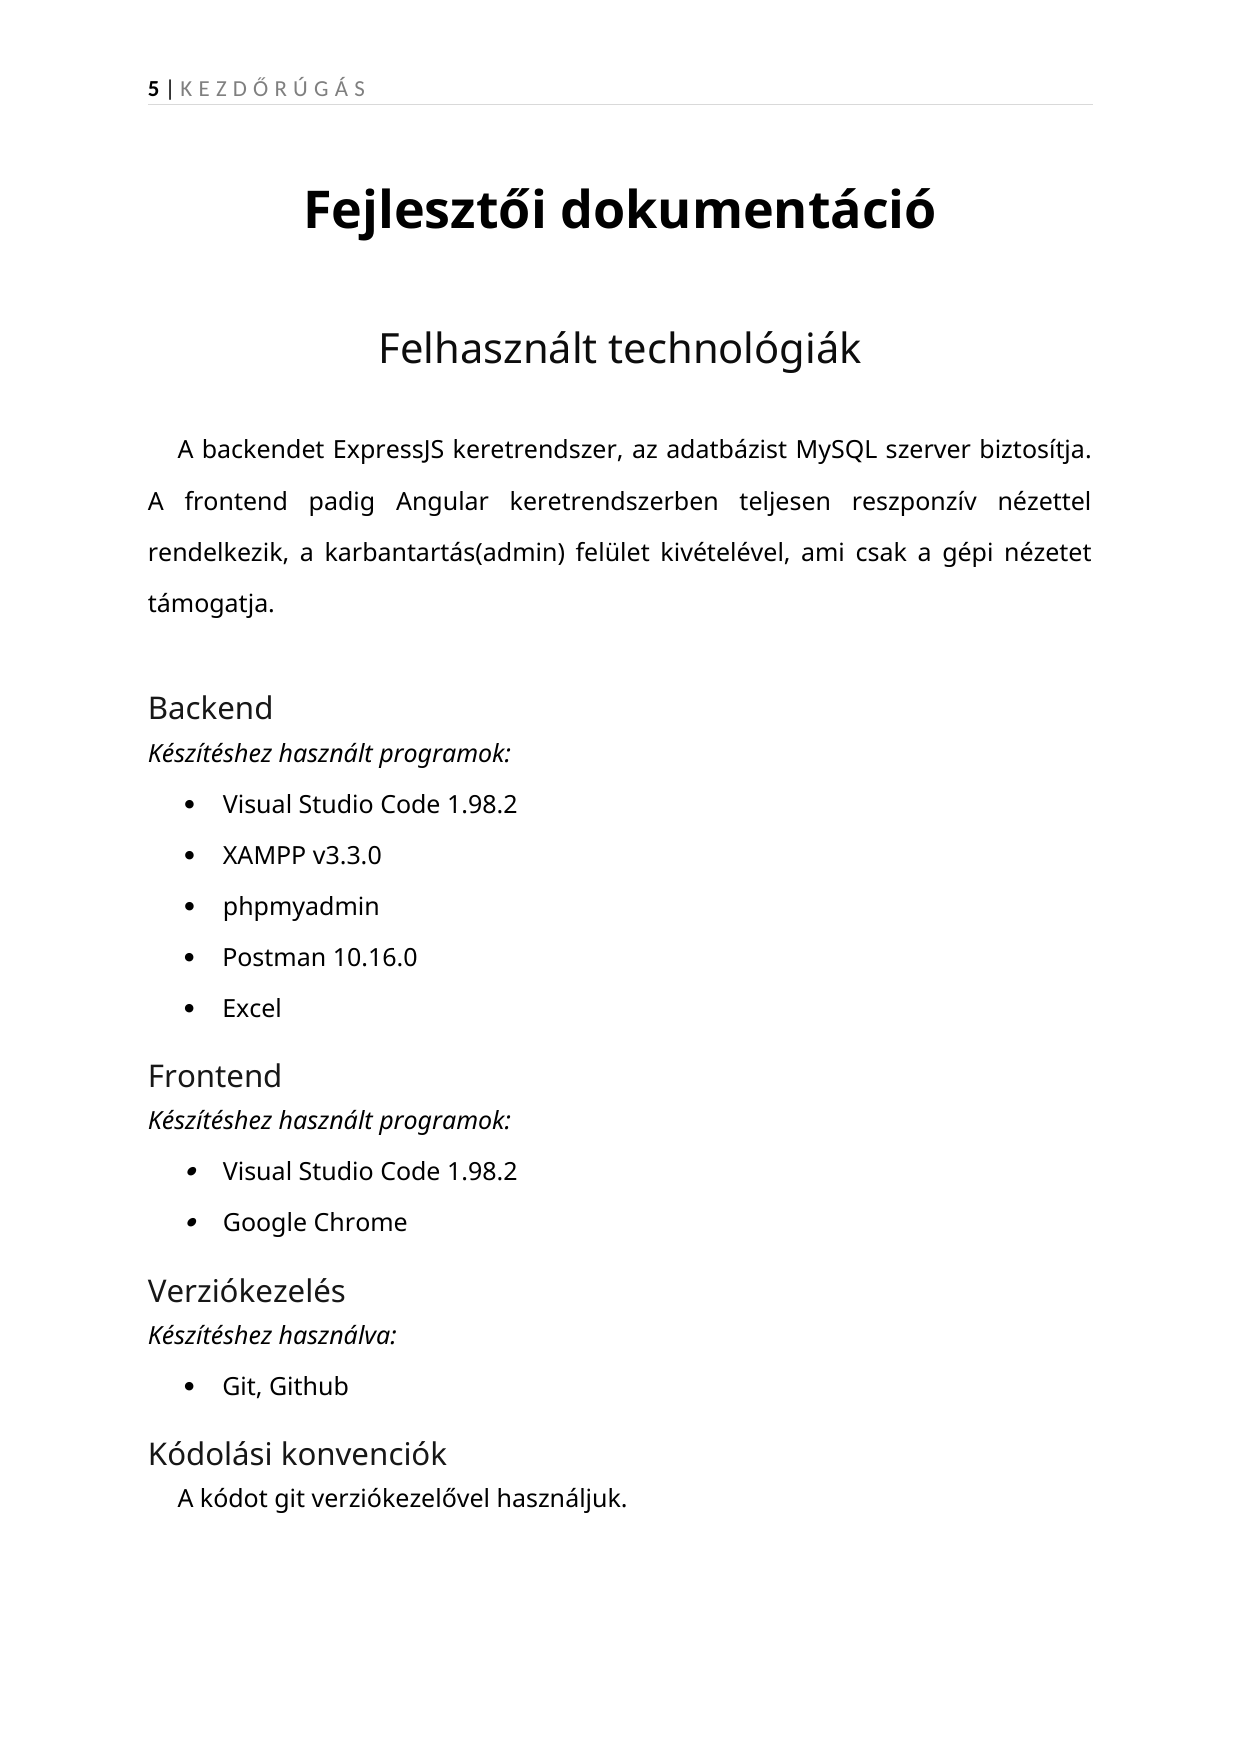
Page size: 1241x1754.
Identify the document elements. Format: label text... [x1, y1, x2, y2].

text Készítéshez használt programok: [148, 1103, 1093, 1137]
text Készítéshez használva: [148, 1318, 1093, 1352]
list Postman 10.16.0 [185, 939, 1093, 973]
subtitle Fejlesztői dokumentáció [148, 173, 1093, 243]
subtitle Kódolási konvenciók [148, 1432, 1093, 1475]
subtitle Felhasznált technológiák [148, 319, 1093, 375]
list Visual Studio Code 1.98.2 [185, 1154, 1093, 1188]
subtitle Frontend [148, 1054, 1093, 1097]
list Visual Studio Code 1.98.2 [185, 786, 1093, 820]
list Excel [185, 991, 1093, 1024]
list XAMPP v3.3.0 [185, 837, 1093, 871]
list Git, Github [185, 1369, 1093, 1403]
list phpmyadmin [185, 888, 1093, 922]
text Készítéshez használt programok: [148, 735, 1093, 769]
subtitle Backend [148, 686, 1093, 729]
list Google Chrome [185, 1205, 1093, 1239]
subtitle Verziókezelés [148, 1269, 1093, 1311]
list A kódot git verziókezelővel használjuk. [148, 1481, 1093, 1515]
list A backendet ExpressJS keretrendszer, az adatbázist MySQL szerver biztosítja. A frontend padig Angular keretrendszerben teljesen reszponzív nézettel rendelkezik, a karbantartás(admin) felület kivételével, ami csak a gépi nézetet támogatja. [148, 432, 1093, 619]
